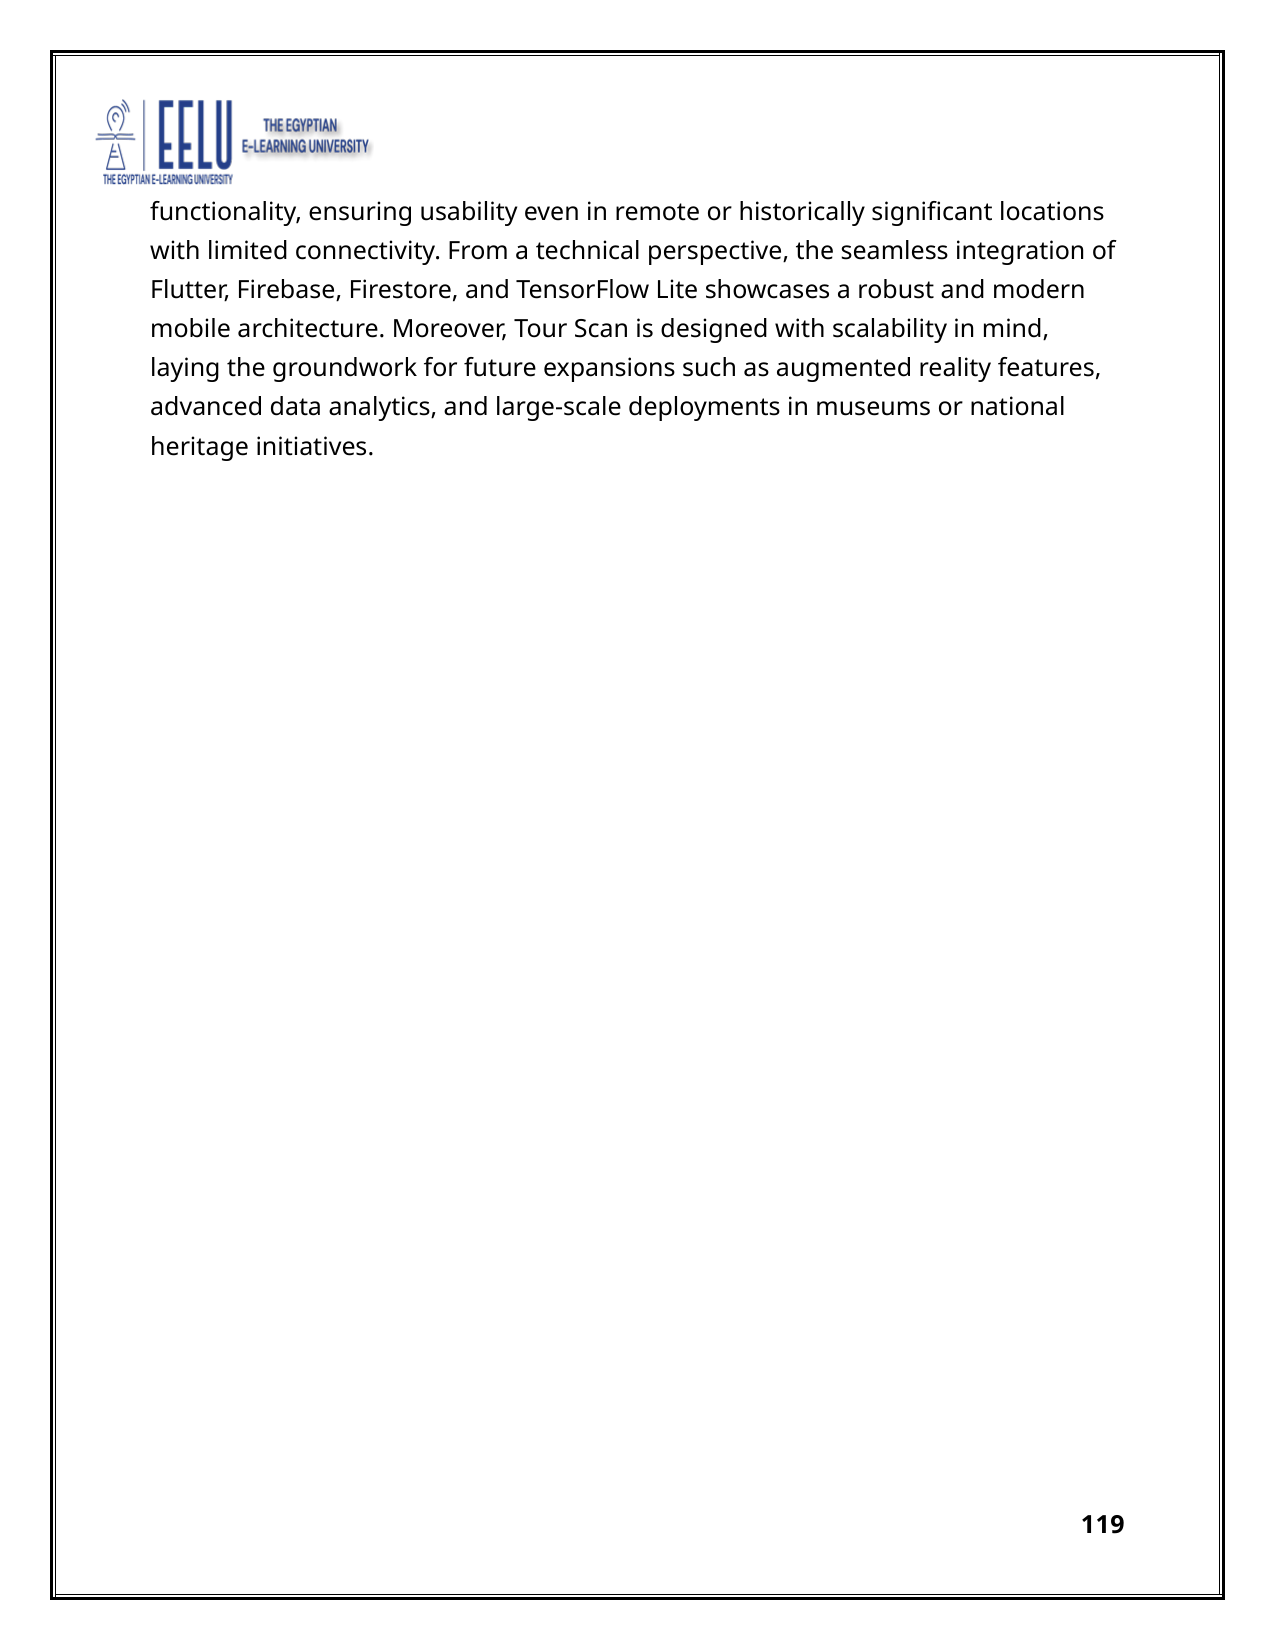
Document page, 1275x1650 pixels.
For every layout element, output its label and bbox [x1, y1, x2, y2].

picture [80, 75, 374, 188]
text [150, 150, 1125, 462]
